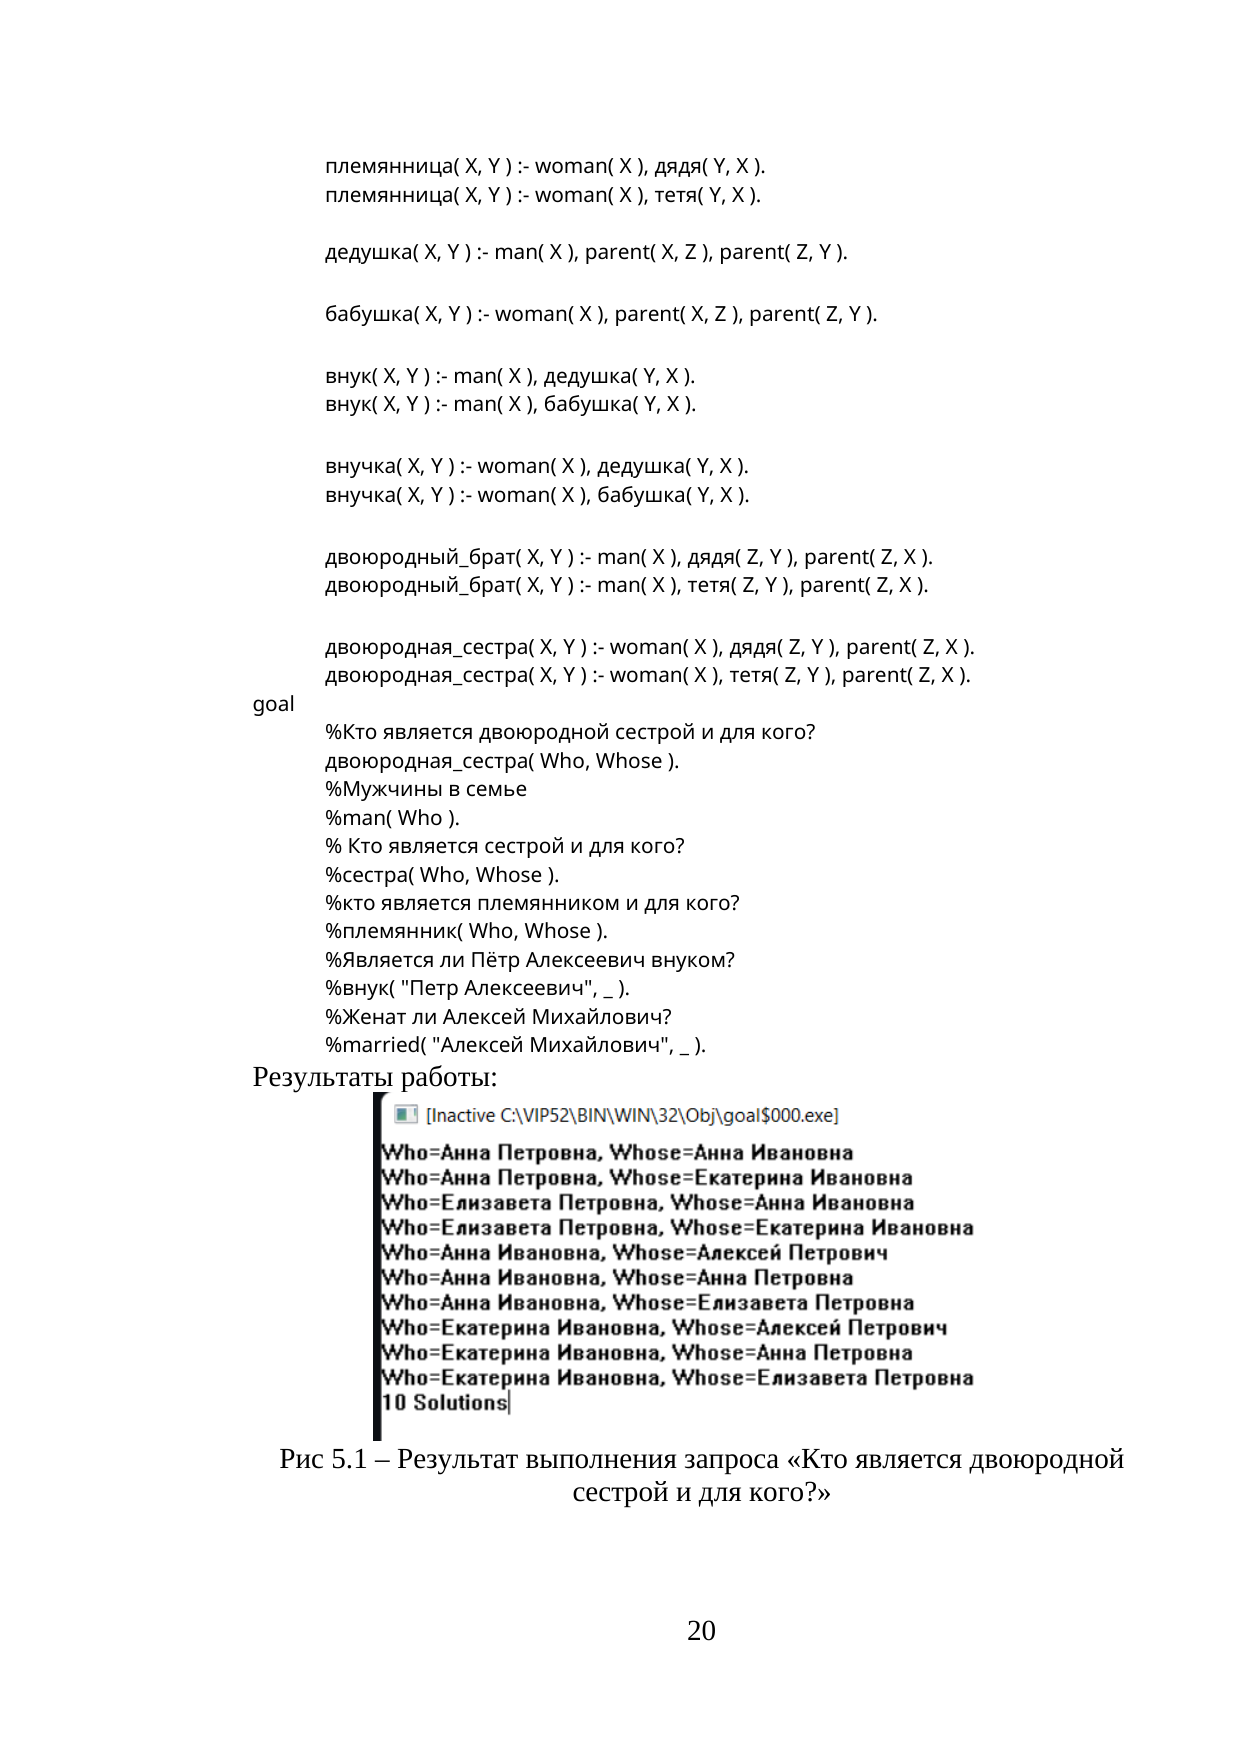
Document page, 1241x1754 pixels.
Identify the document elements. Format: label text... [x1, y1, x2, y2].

list внучка( X, Y ) :- woman( X ), дедушка( Y, X ). [252, 451, 1152, 480]
list Рис 5.1 – Результат выполнения запроса «Кто является двоюродной сестрой и для кого?» [252, 1441, 1152, 1508]
list %Кто является двоюродной сестрой и для кого? [252, 717, 1152, 746]
list Результаты работы: [252, 1059, 1152, 1092]
list двоюродная_сестра( X, Y ) :- woman( X ), тетя( Z, Y ), parent( Z, X ). [252, 661, 1152, 689]
list двоюродная_сестра( X, Y ) :- woman( X ), дядя( Z, Y ), parent( Z, X ). [252, 632, 1152, 661]
list двоюродный_брат( X, Y ) :- man( X ), дядя( Z, Y ), parent( Z, X ). [252, 542, 1152, 570]
list племянница( X, Y ) :- woman( X ), тетя( Y, X ). [252, 180, 1152, 208]
list бабушка( X, Y ) :- woman( X ), parent( X, Z ), parent( Z, Y ). [252, 299, 1152, 327]
picture [373, 1092, 1031, 1441]
list племянница( X, Y ) :- woman( X ), дядя( Y, X ). [252, 152, 1152, 180]
list двоюродная_сестра( Who, Whose ). [252, 746, 1152, 774]
list внук( X, Y ) :- man( X ), бабушка( Y, X ). [252, 389, 1152, 418]
list %Женат ли Алексей Михайлович? [252, 1002, 1152, 1030]
list % Кто является сестрой и для кого? [252, 831, 1152, 860]
list %Является ли Пётр Алексеевич внуком? [252, 945, 1152, 973]
list %внук( "Петр Алексеевич", _ ). [252, 973, 1152, 1002]
list %племянник( Who, Whose ). [252, 917, 1152, 945]
list %Мужчины в семье [252, 774, 1152, 803]
list внучка( X, Y ) :- woman( X ), бабушка( Y, X ). [252, 480, 1152, 508]
list внук( X, Y ) :- man( X ), дедушка( Y, X ). [252, 361, 1152, 389]
list %married( "Алексей Михайлович", _ ). [252, 1030, 1152, 1059]
list %man( Who ). [252, 803, 1152, 831]
list дедушка( X, Y ) :- man( X ), parent( X, Z ), parent( Z, Y ). [252, 237, 1152, 265]
list %кто является племянником и для кого? [252, 888, 1152, 917]
list %сестра( Who, Whose ). [252, 860, 1152, 888]
list двоюродный_брат( X, Y ) :- man( X ), тетя( Z, Y ), parent( Z, X ). [252, 570, 1152, 599]
list goal [252, 689, 1152, 717]
